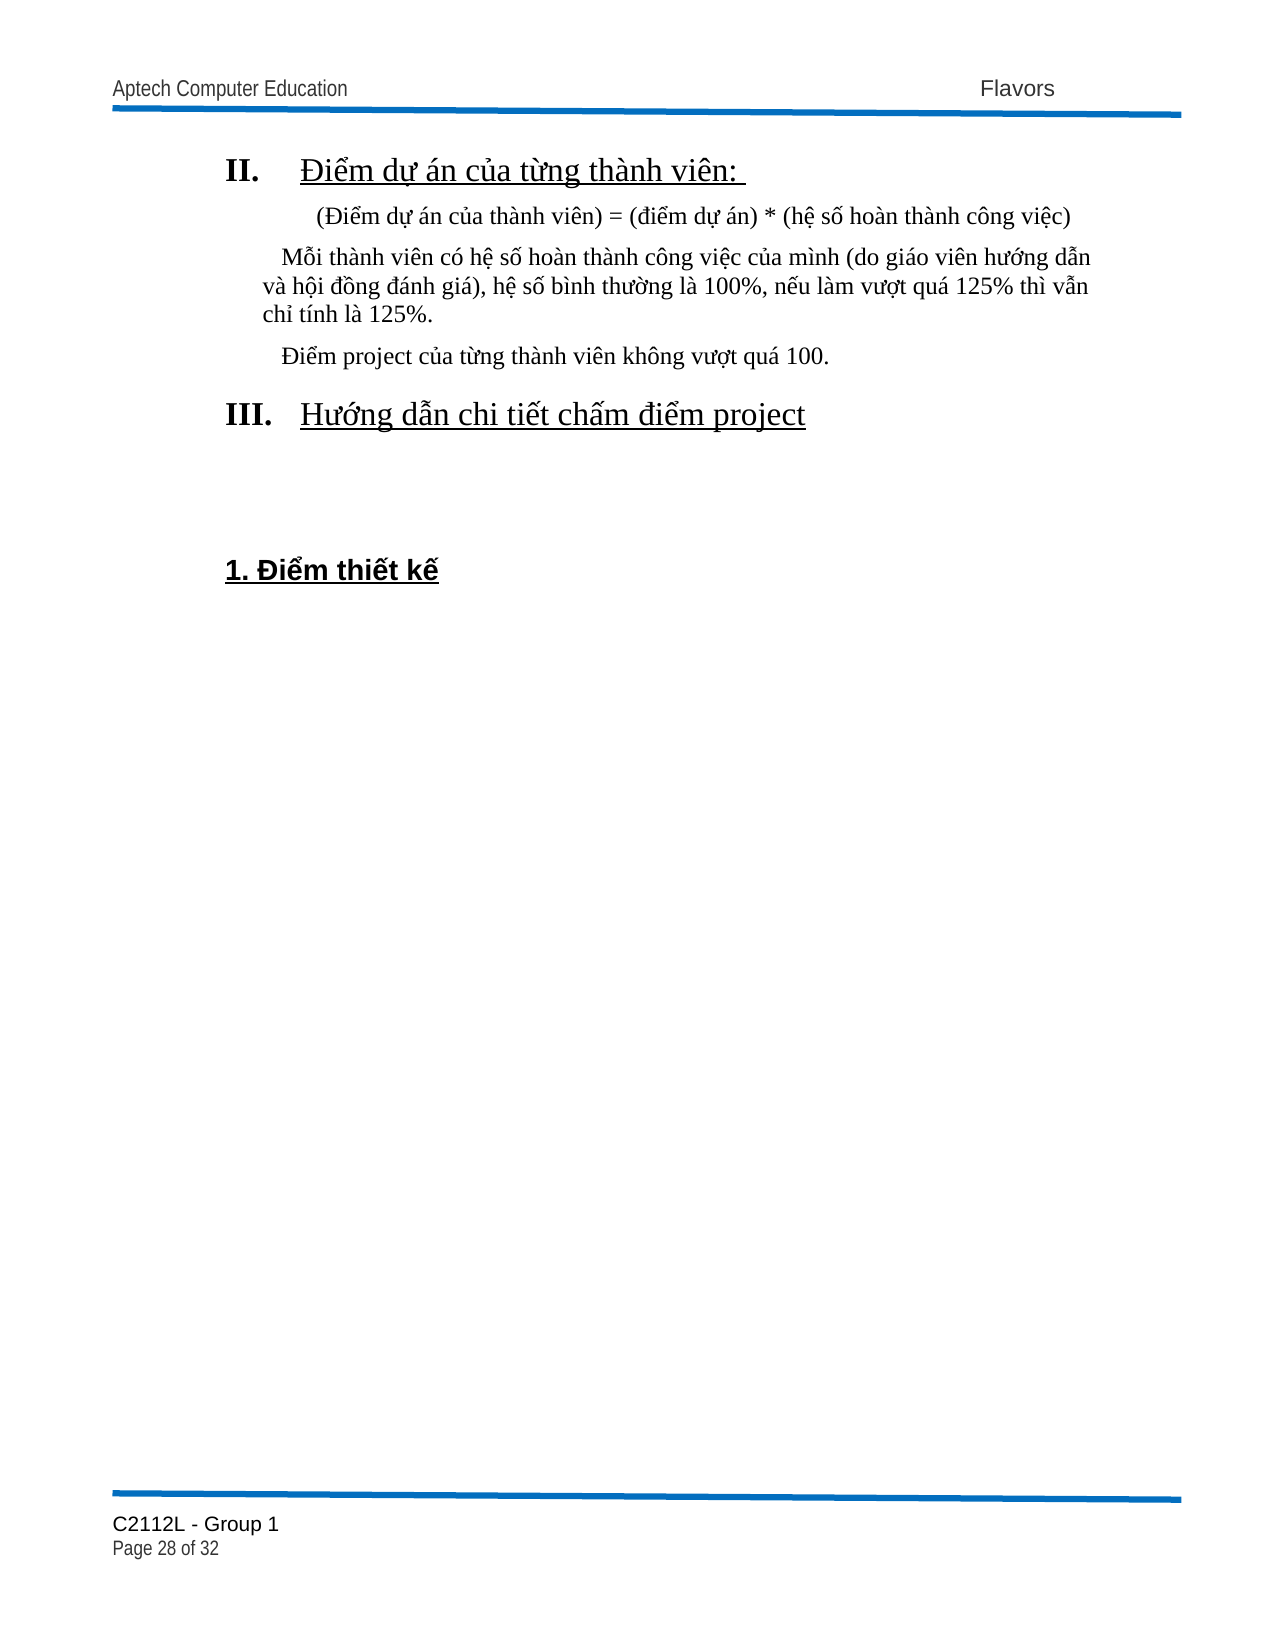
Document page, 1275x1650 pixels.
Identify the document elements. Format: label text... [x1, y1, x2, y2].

text (Ðiểm dự án của thành viên) = (điểm dự án) * (hệ số hoàn thành công việc) [262, 201, 1106, 229]
text Mỗi thành viên có hệ số hoàn thành công việc của mình (do giáo viên hướng dẫn và hội đồng đánh giá), hệ số bình thường là 100%, nếu làm vượt quá 125% thì vẫn chỉ tính là 125%. [262, 242, 1106, 328]
text Điểm project của từng thành viên không vượt quá 100. [262, 341, 1106, 369]
list Hướng dẫn chi tiết chấm điểm project [225, 394, 1106, 433]
subtitle 1. Điểm thiết kế [225, 553, 1106, 586]
list Ðiểm dự án của từng thành viên: [225, 150, 1106, 188]
